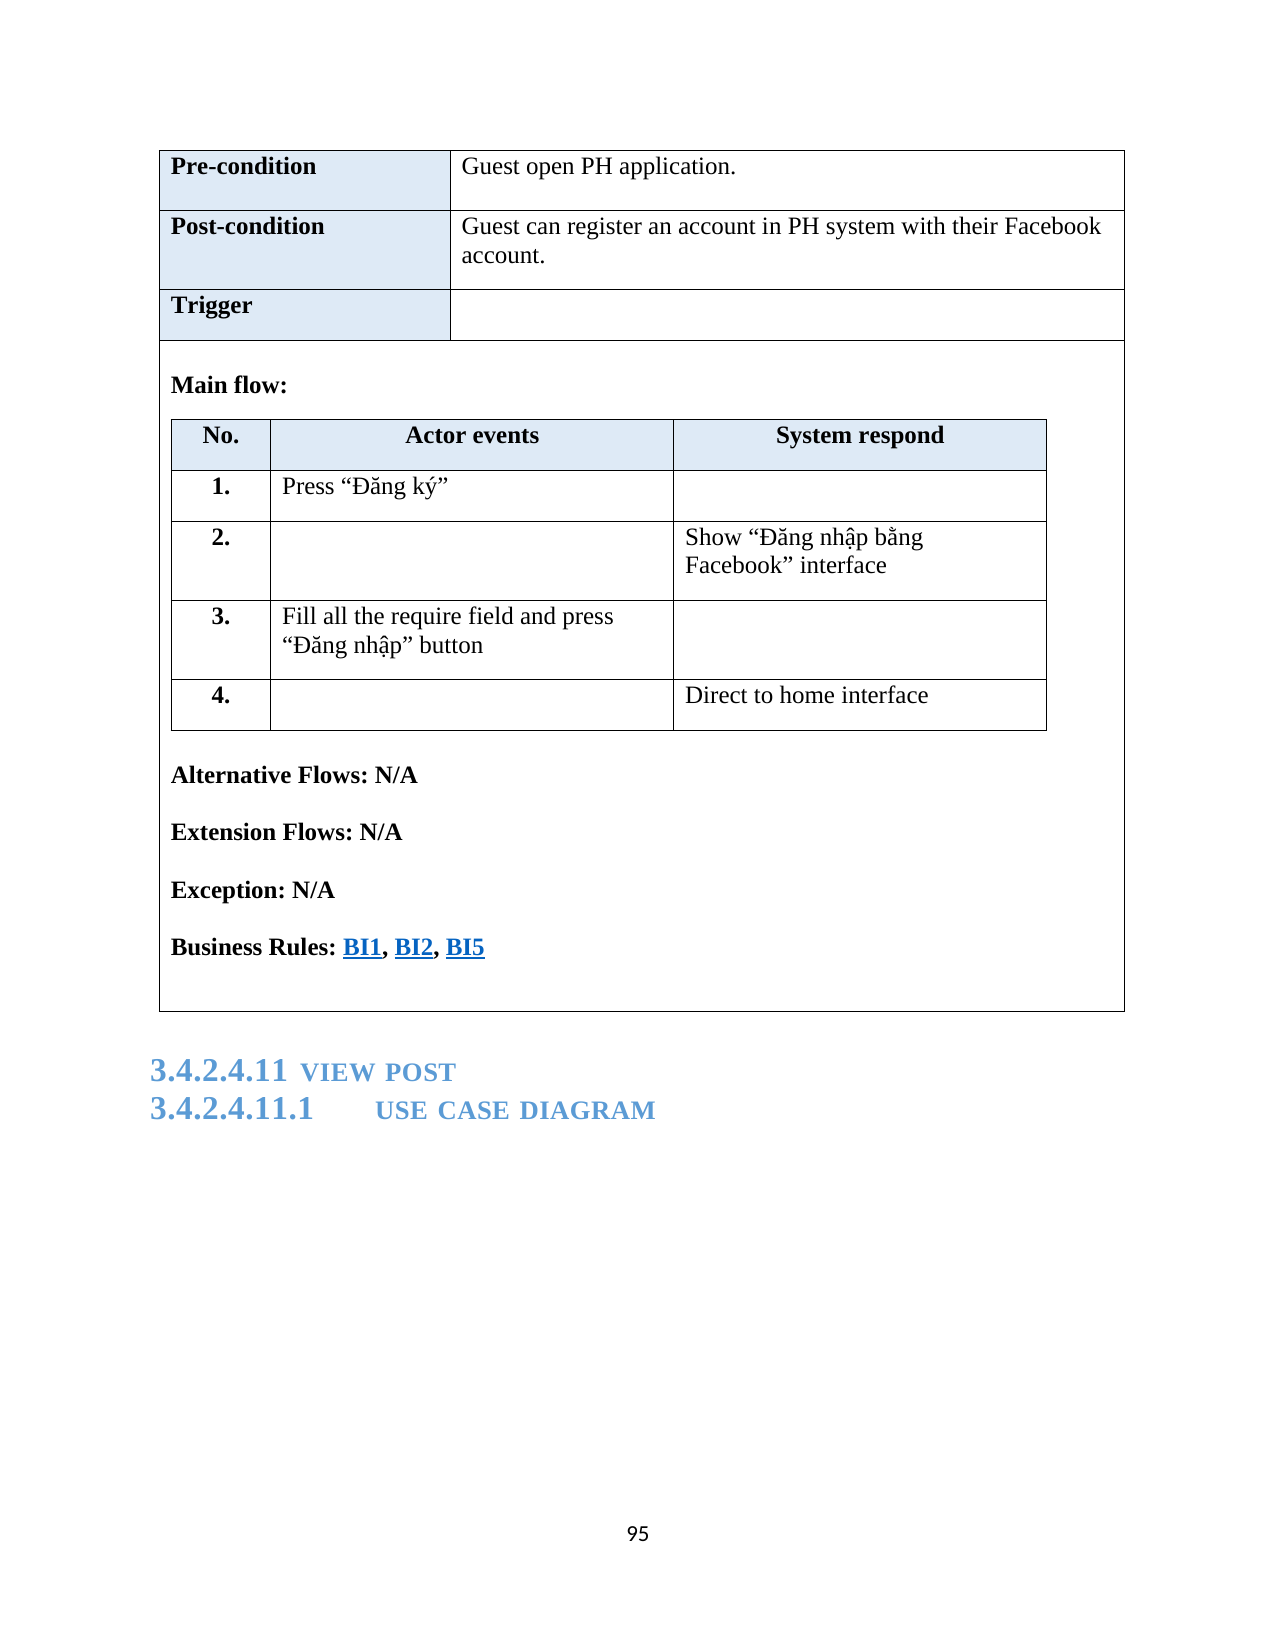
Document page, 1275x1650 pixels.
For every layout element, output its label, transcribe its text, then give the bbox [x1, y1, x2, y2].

list use case diagram [150, 1088, 1125, 1127]
list view post [150, 1050, 1125, 1088]
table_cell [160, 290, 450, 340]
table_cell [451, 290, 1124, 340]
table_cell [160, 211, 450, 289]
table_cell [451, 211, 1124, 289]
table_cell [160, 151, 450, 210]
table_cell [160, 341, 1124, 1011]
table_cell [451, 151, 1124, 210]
